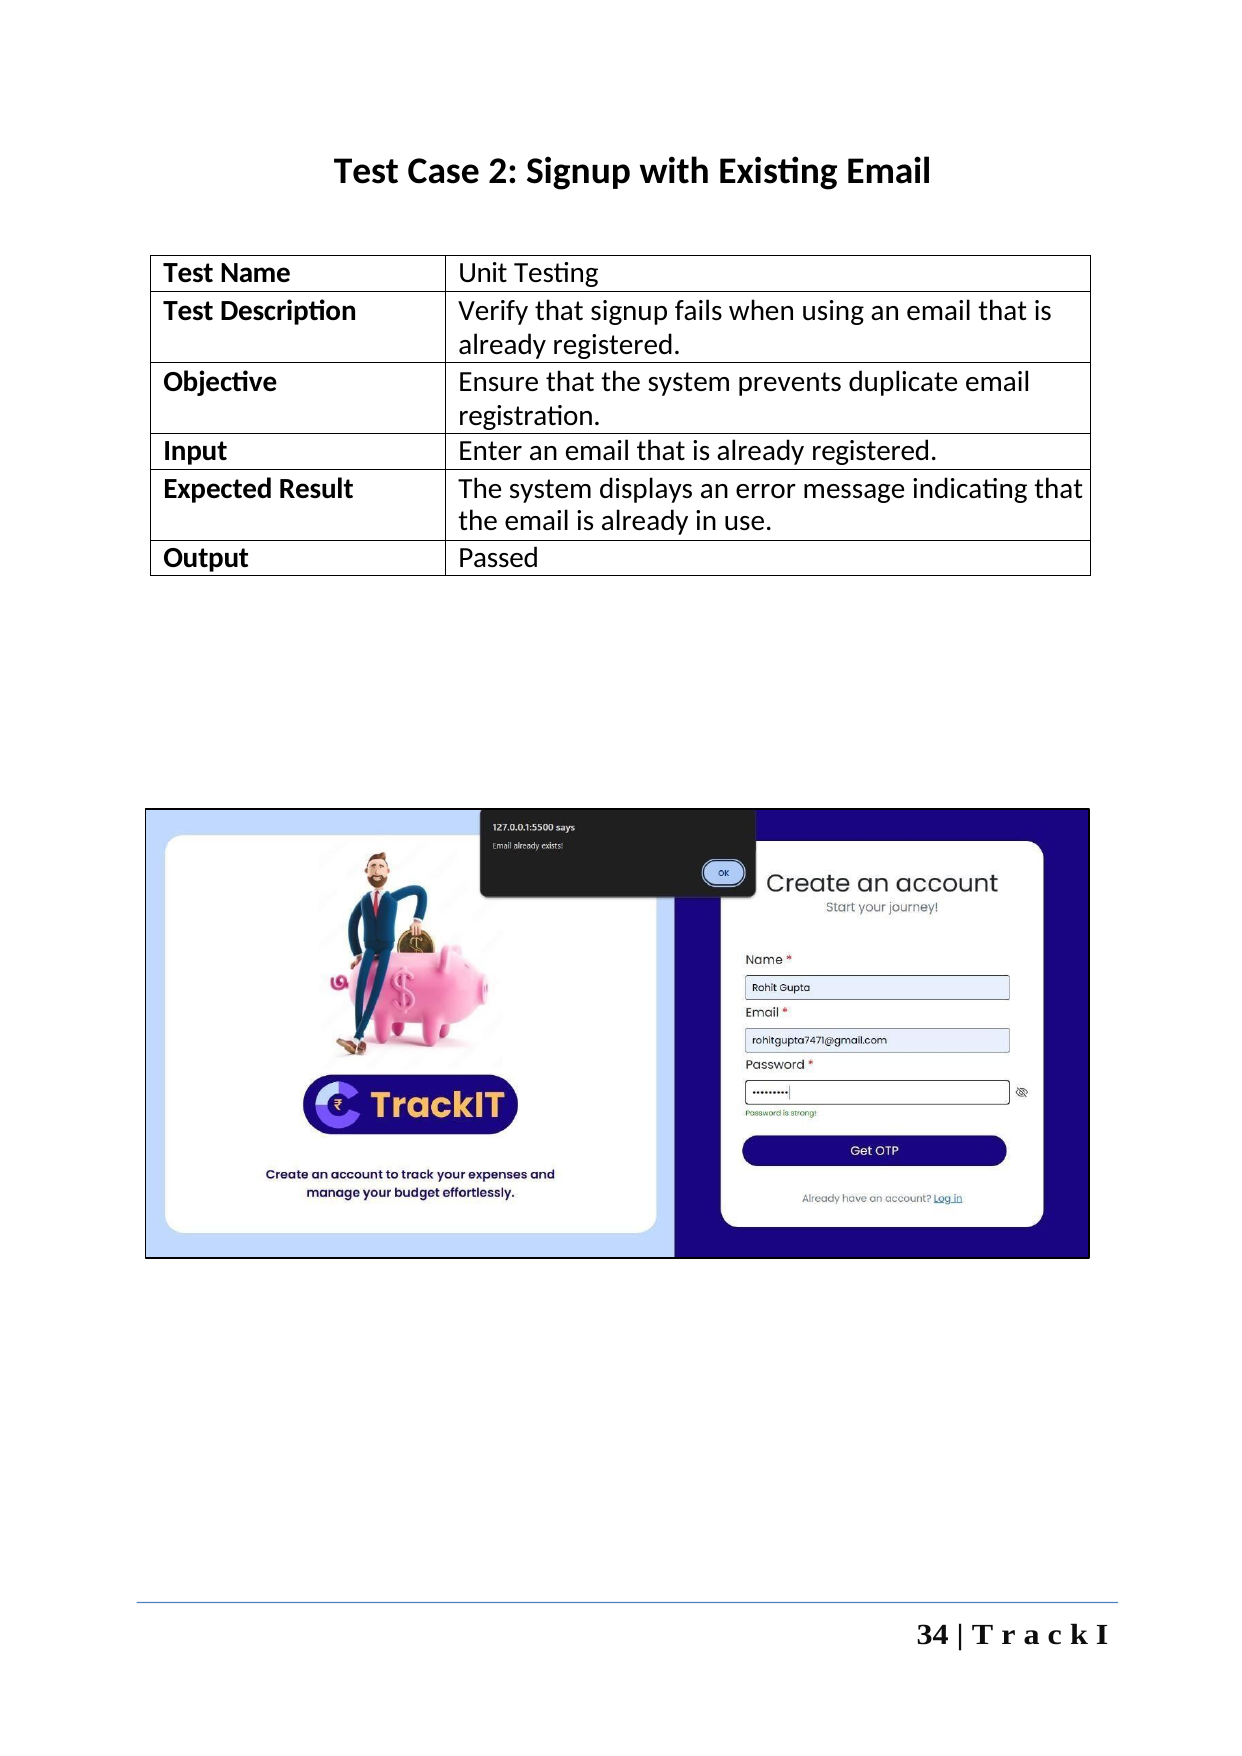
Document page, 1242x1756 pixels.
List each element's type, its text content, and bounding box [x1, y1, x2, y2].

table_cell Output [151, 541, 445, 575]
table_cell Enter an email that is already registered. [446, 434, 1090, 468]
table_cell Input [151, 434, 445, 468]
table_cell Test Description [151, 292, 445, 362]
text Test Case 2: Signup with Existing Email [151, 147, 1113, 193]
picture [146, 810, 1088, 1257]
table_cell The system displays an error message indicating that the email is already in use. [446, 470, 1090, 540]
table_cell Verify that signup fails when using an email that is already registered. [446, 292, 1090, 362]
table_cell Passed [446, 541, 1090, 575]
table_header Test Name [151, 256, 445, 291]
table_header Unit Testing [446, 256, 1090, 291]
table_cell Expected Result [151, 470, 445, 540]
table_cell Ensure that the system prevents duplicate email registration. [446, 363, 1090, 433]
table_cell Objective [151, 363, 445, 433]
